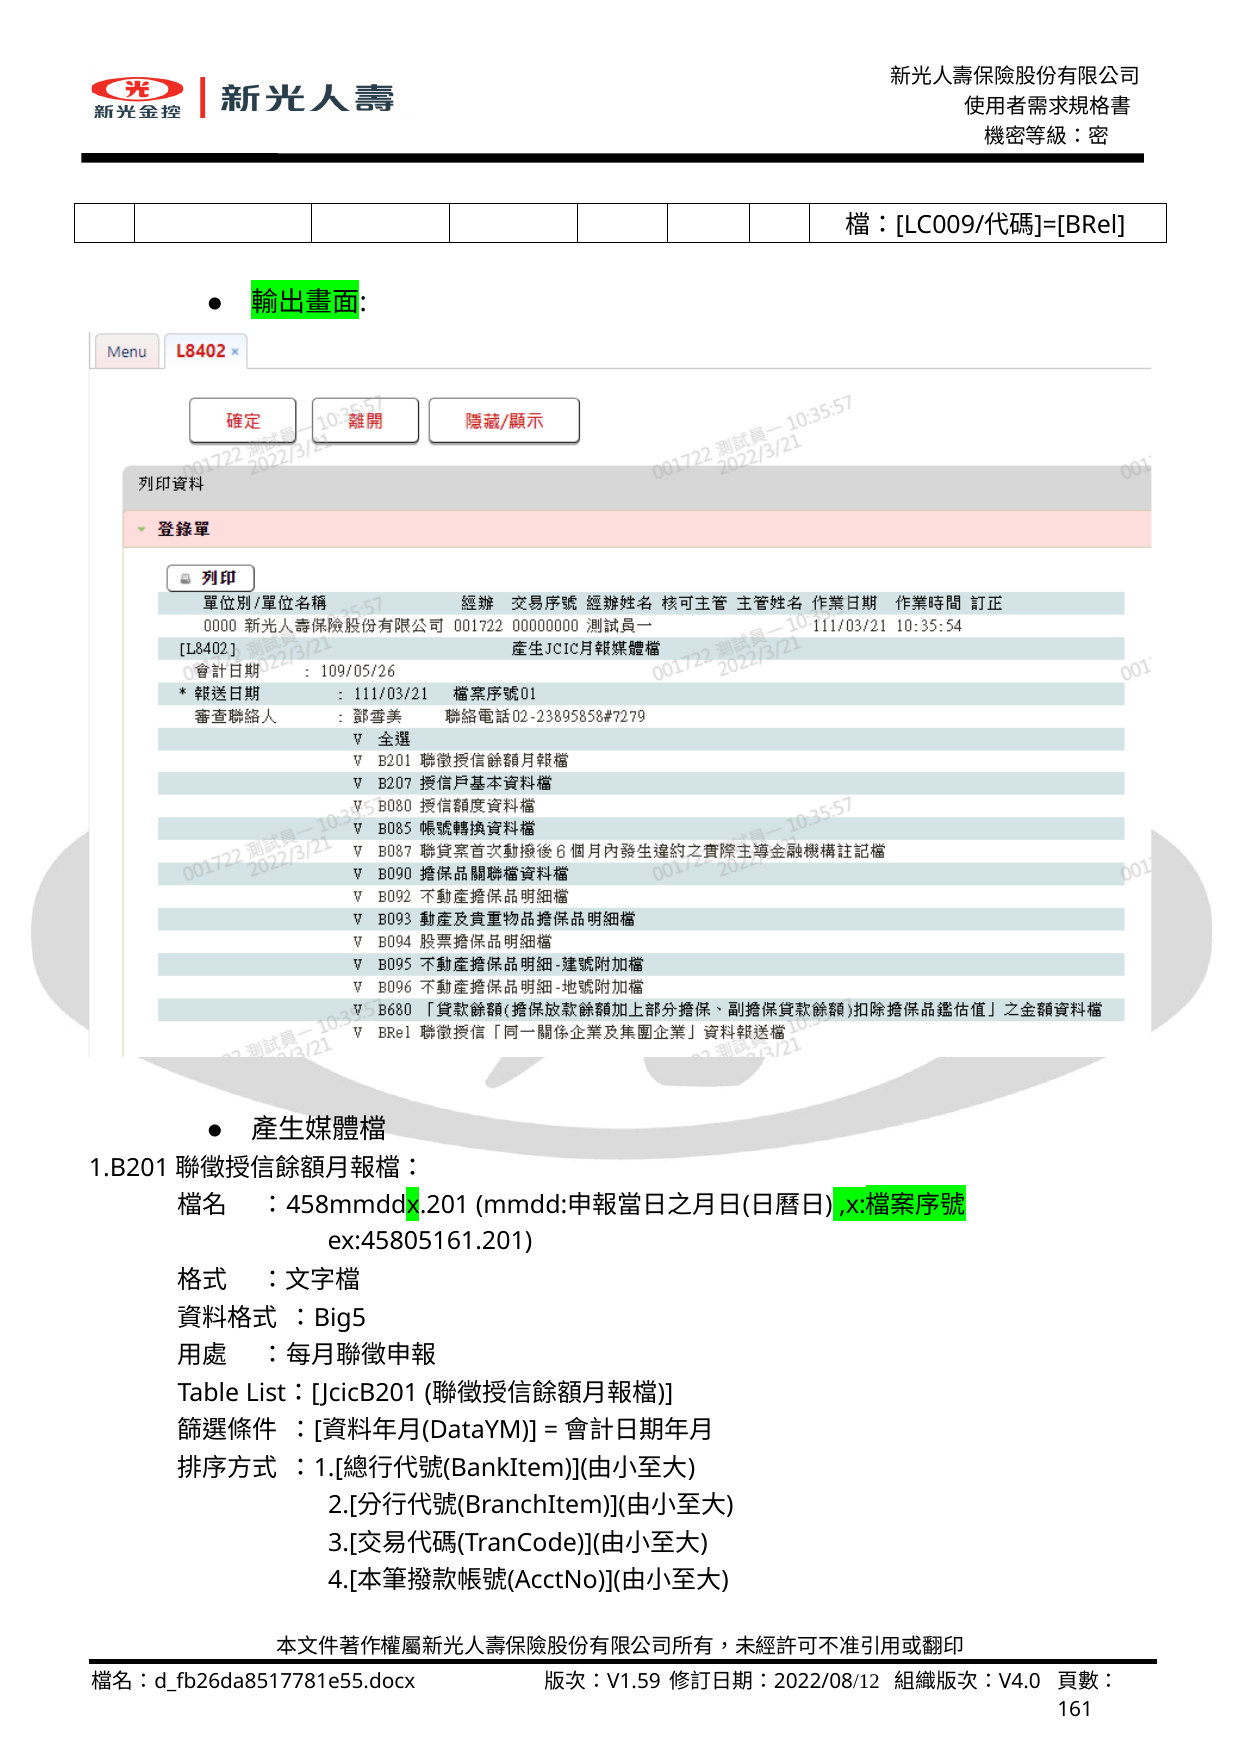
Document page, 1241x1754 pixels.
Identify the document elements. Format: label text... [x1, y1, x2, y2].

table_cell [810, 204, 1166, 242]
list 輸出畫面: [207, 280, 251, 319]
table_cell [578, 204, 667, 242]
text 1.B201 聯徵授信餘額月報檔： [89, 1146, 1152, 1184]
list ex:45805161.201) [177, 1221, 1152, 1259]
list 3.[交易代碼(TranCode)](由小至大) [328, 1521, 1152, 1559]
list 排序方式 ：1.[總行代號(BankItem)](由小至大) [177, 1446, 1152, 1484]
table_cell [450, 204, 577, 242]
list 輸出畫面: [359, 280, 1152, 319]
list 2.[分行代號(BranchItem)](由小至大) [328, 1484, 1152, 1521]
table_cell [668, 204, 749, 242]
picture [91, 61, 417, 118]
list 檔名 ：458mmddx.201 (mmdd:申報當日之月日(日曆日) ,x:檔案序號 [177, 1184, 1152, 1221]
list 用處 ：每月聯徵申報 [177, 1334, 1152, 1371]
list 產生媒體檔 [207, 1107, 1152, 1146]
list 格式 ：文字檔 [177, 1259, 1152, 1296]
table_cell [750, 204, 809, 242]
list 篩選條件 ：[資料年月(DataYM)] = 會計日期年月 [177, 1409, 1152, 1446]
list Table List：[JcicB201 (聯徵授信餘額月報檔)] [177, 1371, 1152, 1409]
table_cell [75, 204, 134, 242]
list 資料格式 ：Big5 [177, 1296, 1152, 1334]
list 4.[本筆撥款帳號(AcctNo)](由小至大) [328, 1559, 1152, 1596]
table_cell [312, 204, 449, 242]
picture [25, 332, 1215, 1166]
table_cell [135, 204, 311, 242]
